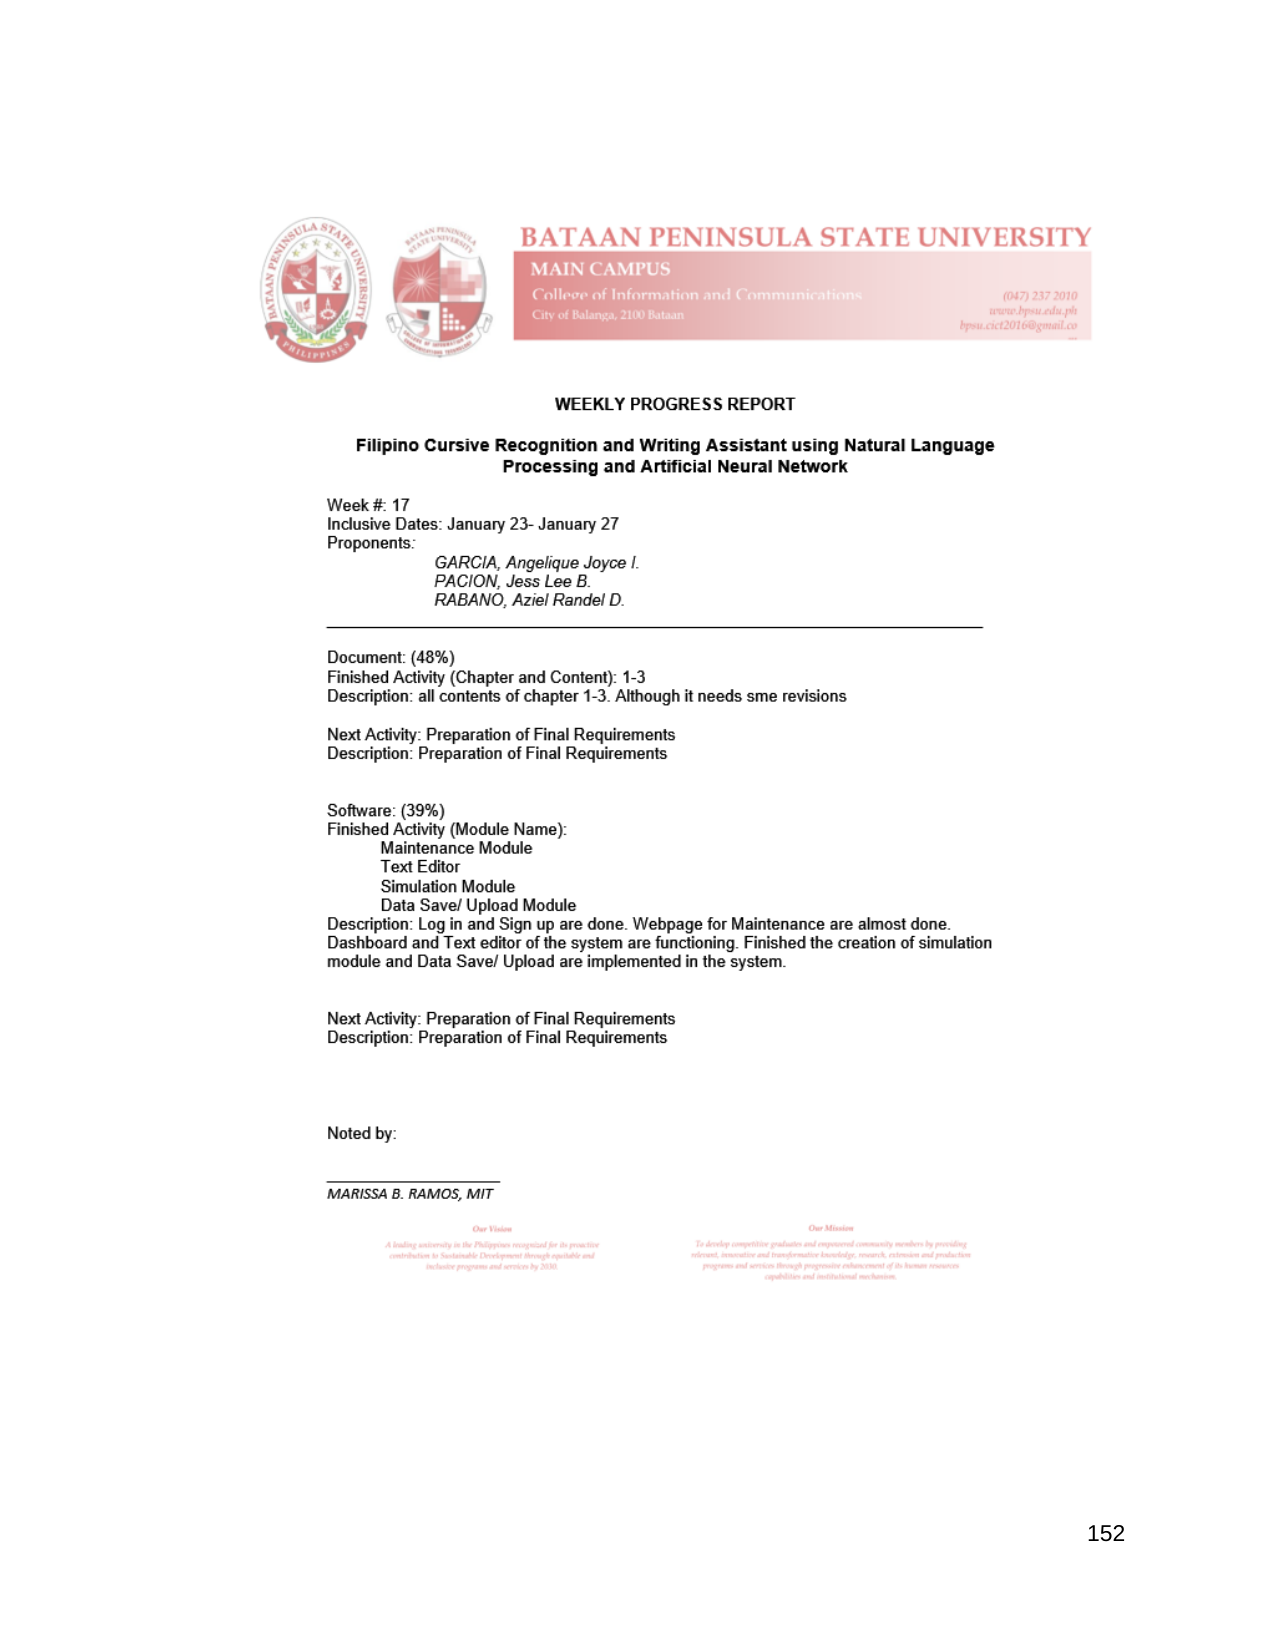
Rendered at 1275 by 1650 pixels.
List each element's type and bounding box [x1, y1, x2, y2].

picture [225, 176, 1125, 1321]
